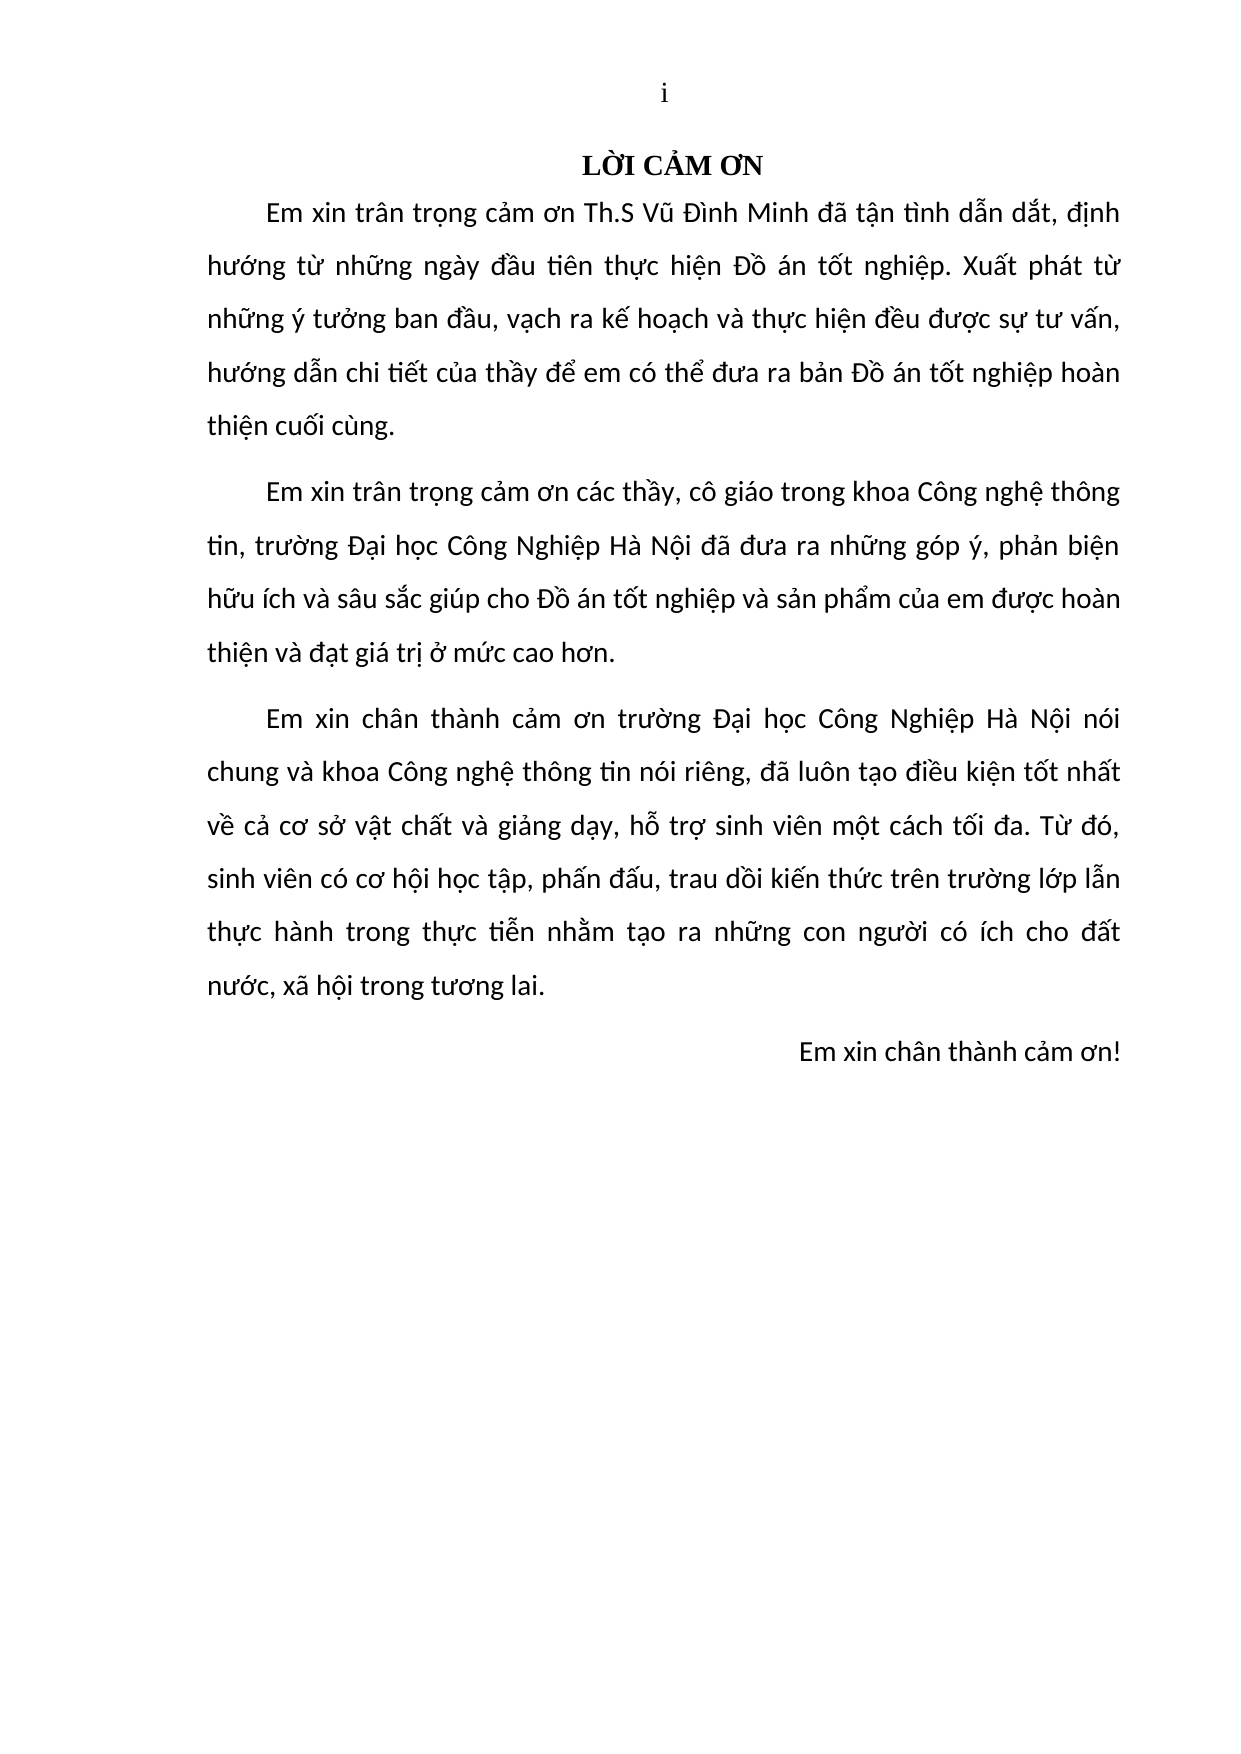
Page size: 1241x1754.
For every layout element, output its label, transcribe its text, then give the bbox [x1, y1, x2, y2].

text Em xin trân trọng cảm ơn Th.S Vũ Đình Minh đã tận tình dẫn dắt, định hướng từ những ngày đầu tiên thực hiện Đồ án tốt nghiệp. Xuất phát từ những ý tưởng ban đầu, vạch ra kế hoạch và thực hiện đều được sự tư vấn, hướng dẫn chi tiết của thầy để em có thể đưa ra bản Đồ án tốt nghiệp hoàn thiện cuối cùng. [207, 194, 1122, 443]
text Em xin chân thành cảm ơn! [207, 1033, 1122, 1068]
text Em xin trân trọng cảm ơn các thầy, cô giáo trong khoa Công nghệ thông tin, trường Đại học Công Nghiệp Hà Nội đã đưa ra những góp ý, phản biện hữu ích và sâu sắc giúp cho Đồ án tốt nghiệp và sản phẩm của em được hoàn thiện và đạt giá trị ở mức cao hơn. [207, 473, 1122, 669]
text LỜI CẢM ƠN [507, 148, 1122, 181]
text Em xin chân thành cảm ơn trường Đại học Công Nghiệp Hà Nội nói chung và khoa Công nghệ thông tin nói riêng, đã luôn tạo điều kiện tốt nhất về cả cơ sở vật chất và giảng dạy, hỗ trợ sinh viên một cách tối đa. Từ đó, sinh viên có cơ hội học tập, phấn đấu, trau dồi kiến thức trên trường lớp lẫn thực hành trong thực tiễn nhằm tạo ra những con người có ích cho đất nước, xã hội trong tương lai. [207, 700, 1122, 1002]
